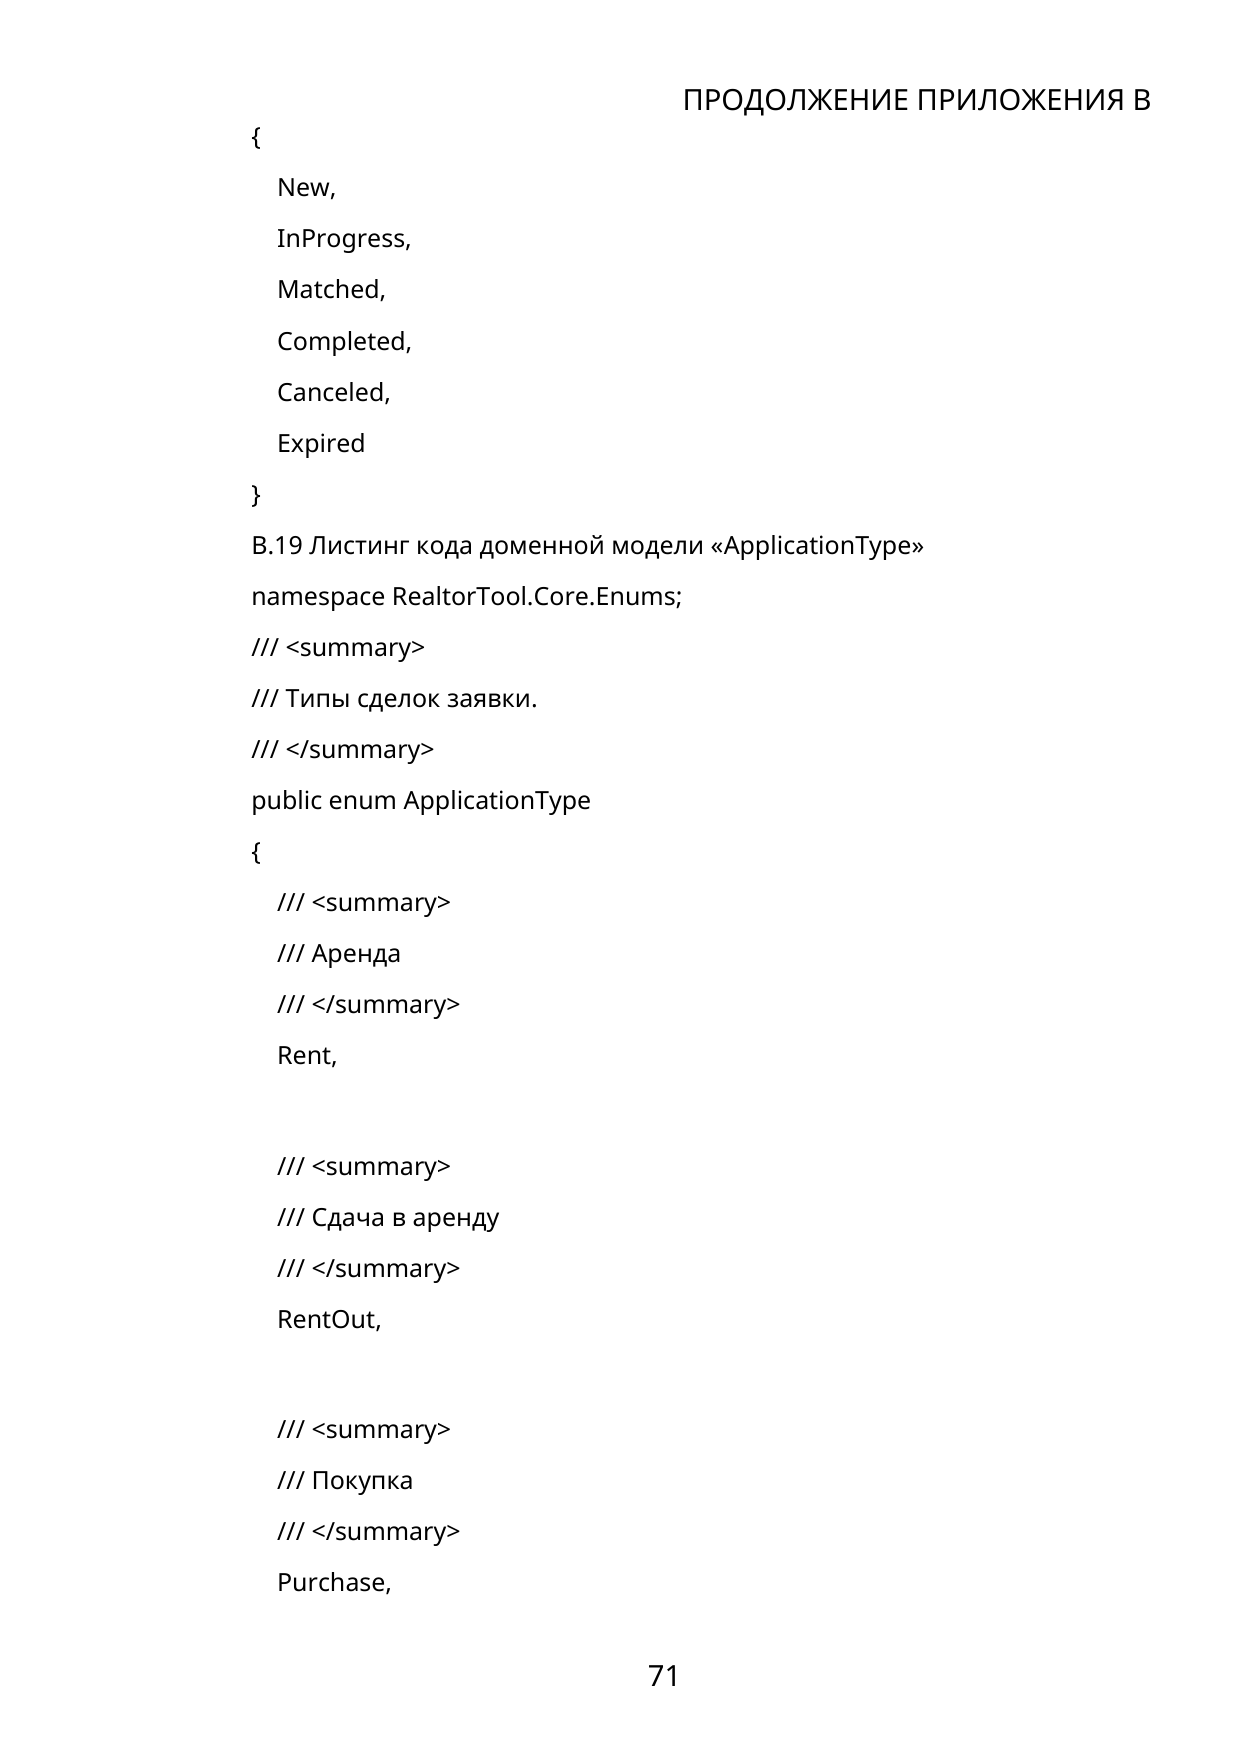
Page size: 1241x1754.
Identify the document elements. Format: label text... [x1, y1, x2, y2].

text Completed, [177, 323, 1152, 357]
text /// Аренда [177, 936, 1152, 970]
text } [177, 476, 1152, 510]
text public enum ApplicationType [177, 783, 1152, 817]
text Rent, [177, 1038, 1152, 1072]
text Canceled, [177, 374, 1152, 408]
text /// </summary> [177, 1514, 1152, 1548]
text Purchase, [177, 1565, 1152, 1599]
text /// <summary> [177, 629, 1152, 663]
list Листинг кода доменной модели «ApplicationType» [177, 527, 1152, 561]
text /// Покупка [177, 1463, 1152, 1497]
text /// Типы сделок заявки. [177, 681, 1152, 714]
text { [177, 119, 1152, 153]
text Matched, [177, 272, 1152, 306]
text /// <summary> [177, 1148, 1152, 1182]
text InProgress, [177, 221, 1152, 255]
text RentOut, [177, 1301, 1152, 1336]
text namespace RealtorTool.Core.Enums; [177, 578, 1152, 612]
text Expired [177, 425, 1152, 459]
text /// Сдача в аренду [177, 1199, 1152, 1233]
text New, [177, 170, 1152, 204]
text /// </summary> [177, 987, 1152, 1021]
text /// <summary> [177, 885, 1152, 919]
text /// <summary> [177, 1412, 1152, 1446]
text { [177, 834, 1152, 868]
text /// </summary> [177, 732, 1152, 766]
text /// </summary> [177, 1250, 1152, 1284]
